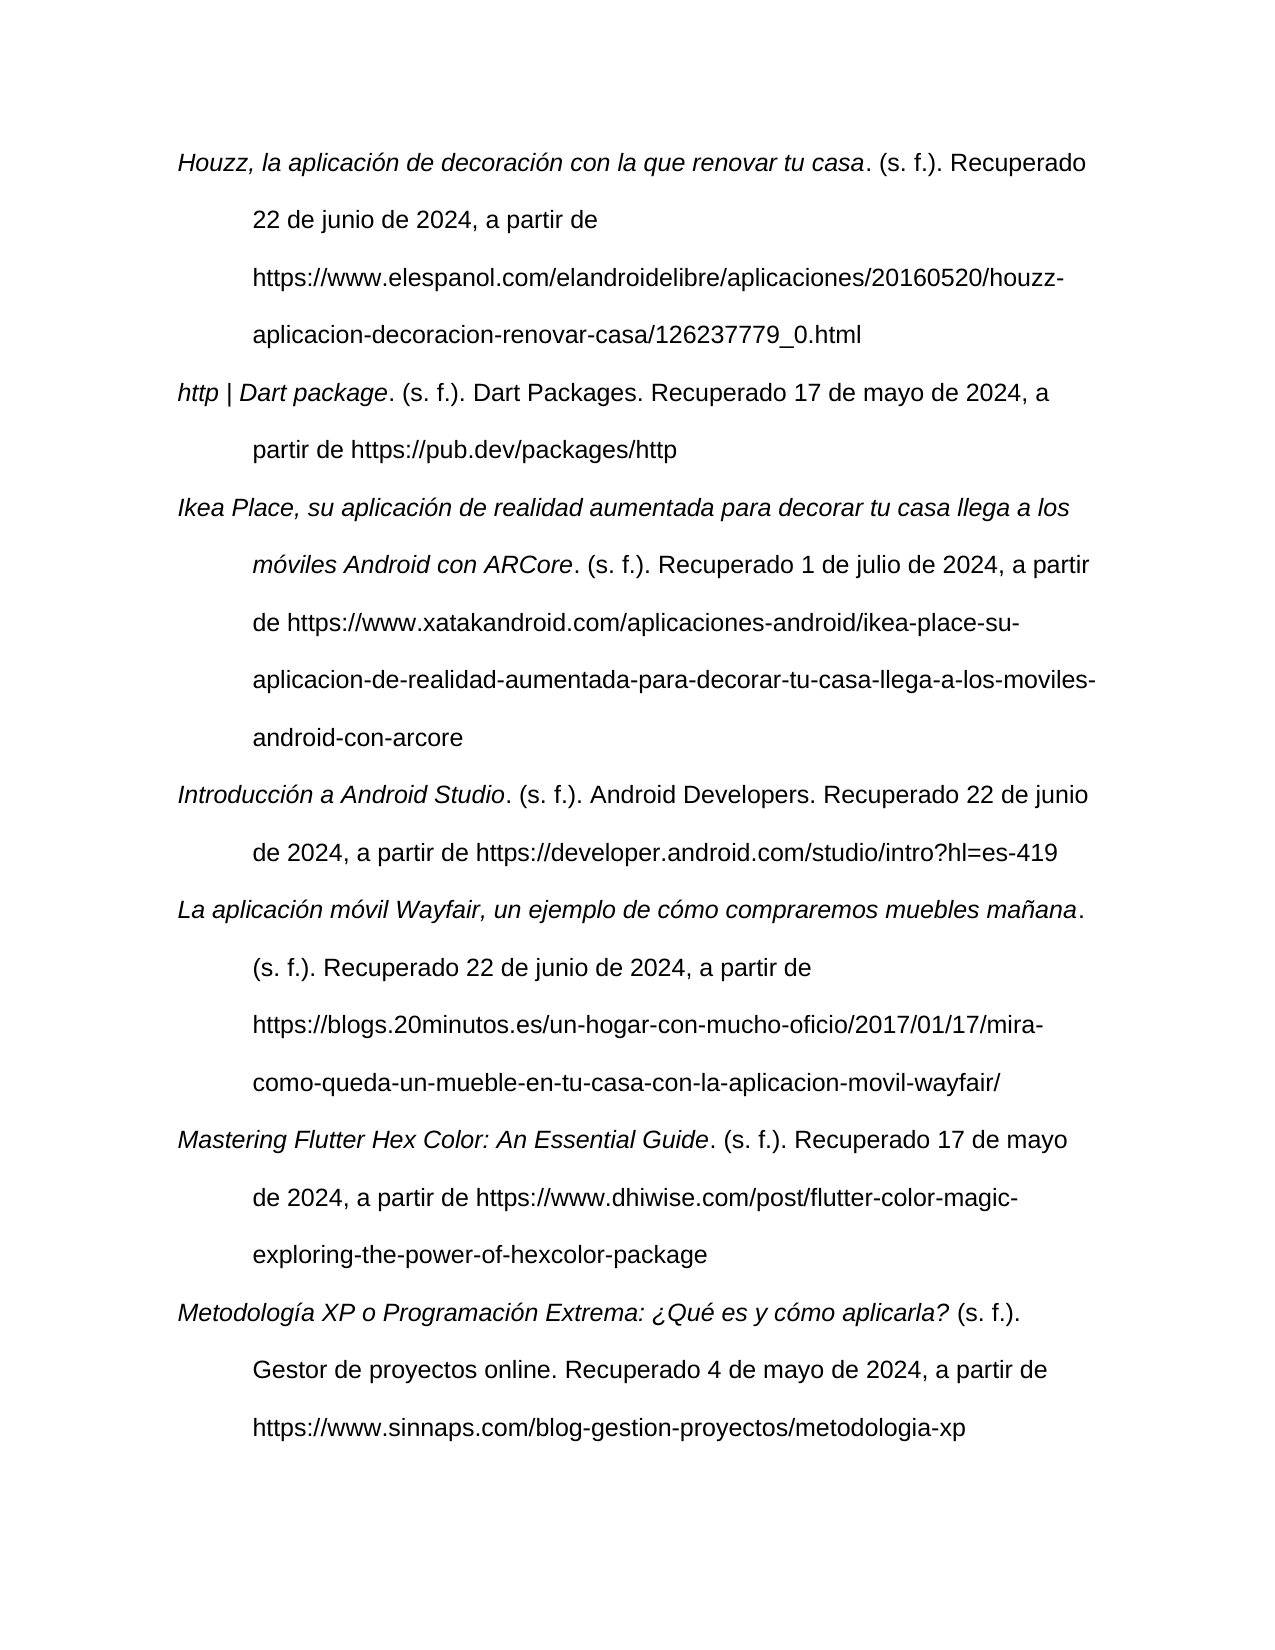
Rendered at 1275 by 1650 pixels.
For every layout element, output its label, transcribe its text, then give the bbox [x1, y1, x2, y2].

text Introducción a Android Studio. (s. f.). Android Developers. Recuperado 22 de junio de 2024, a partir de https://developer.android.com/studio/intro?hl=es-419 [177, 780, 1098, 866]
text http | Dart package. (s. f.). Dart Packages. Recuperado 17 de mayo de 2024, a partir de https://pub.dev/packages/http [177, 378, 1098, 464]
text La aplicación móvil Wayfair, un ejemplo de cómo compraremos muebles mañana. (s. f.). Recuperado 22 de junio de 2024, a partir de https://blogs.20minutos.es/un-hogar-con-mucho-oficio/2017/01/17/mira-como-queda-un-mueble-en-tu-casa-con-la-aplicacion-movil-wayfair/ [177, 895, 1098, 1096]
text Ikea Place, su aplicación de realidad aumentada para decorar tu casa llega a los móviles Android con ARCore. (s. f.). Recuperado 1 de julio de 2024, a partir de https://www.xatakandroid.com/aplicaciones-android/ikea-place-su-aplicacion-de-realidad-aumentada-para-decorar-tu-casa-llega-a-los-moviles-android-con-arcore [177, 493, 1098, 751]
text Mastering Flutter Hex Color: An Essential Guide. (s. f.). Recuperado 17 de mayo de 2024, a partir de https://www.dhiwise.com/post/flutter-color-magic-exploring-the-power-of-hexcolor-package [177, 1125, 1098, 1269]
text Metodología XP o Programación Extrema: ¿Qué es y cómo aplicarla? (s. f.). Gestor de proyectos online. Recuperado 4 de mayo de 2024, a partir de https://www.sinnaps.com/blog-gestion-proyectos/metodologia-xp [177, 1298, 1098, 1441]
text Houzz, la aplicación de decoración con la que renovar tu casa. (s. f.). Recuperado 22 de junio de 2024, a partir de https://www.elespanol.com/elandroidelibre/aplicaciones/20160520/houzz-aplicacion-decoracion-renovar-casa/126237779_0.html [177, 148, 1098, 349]
